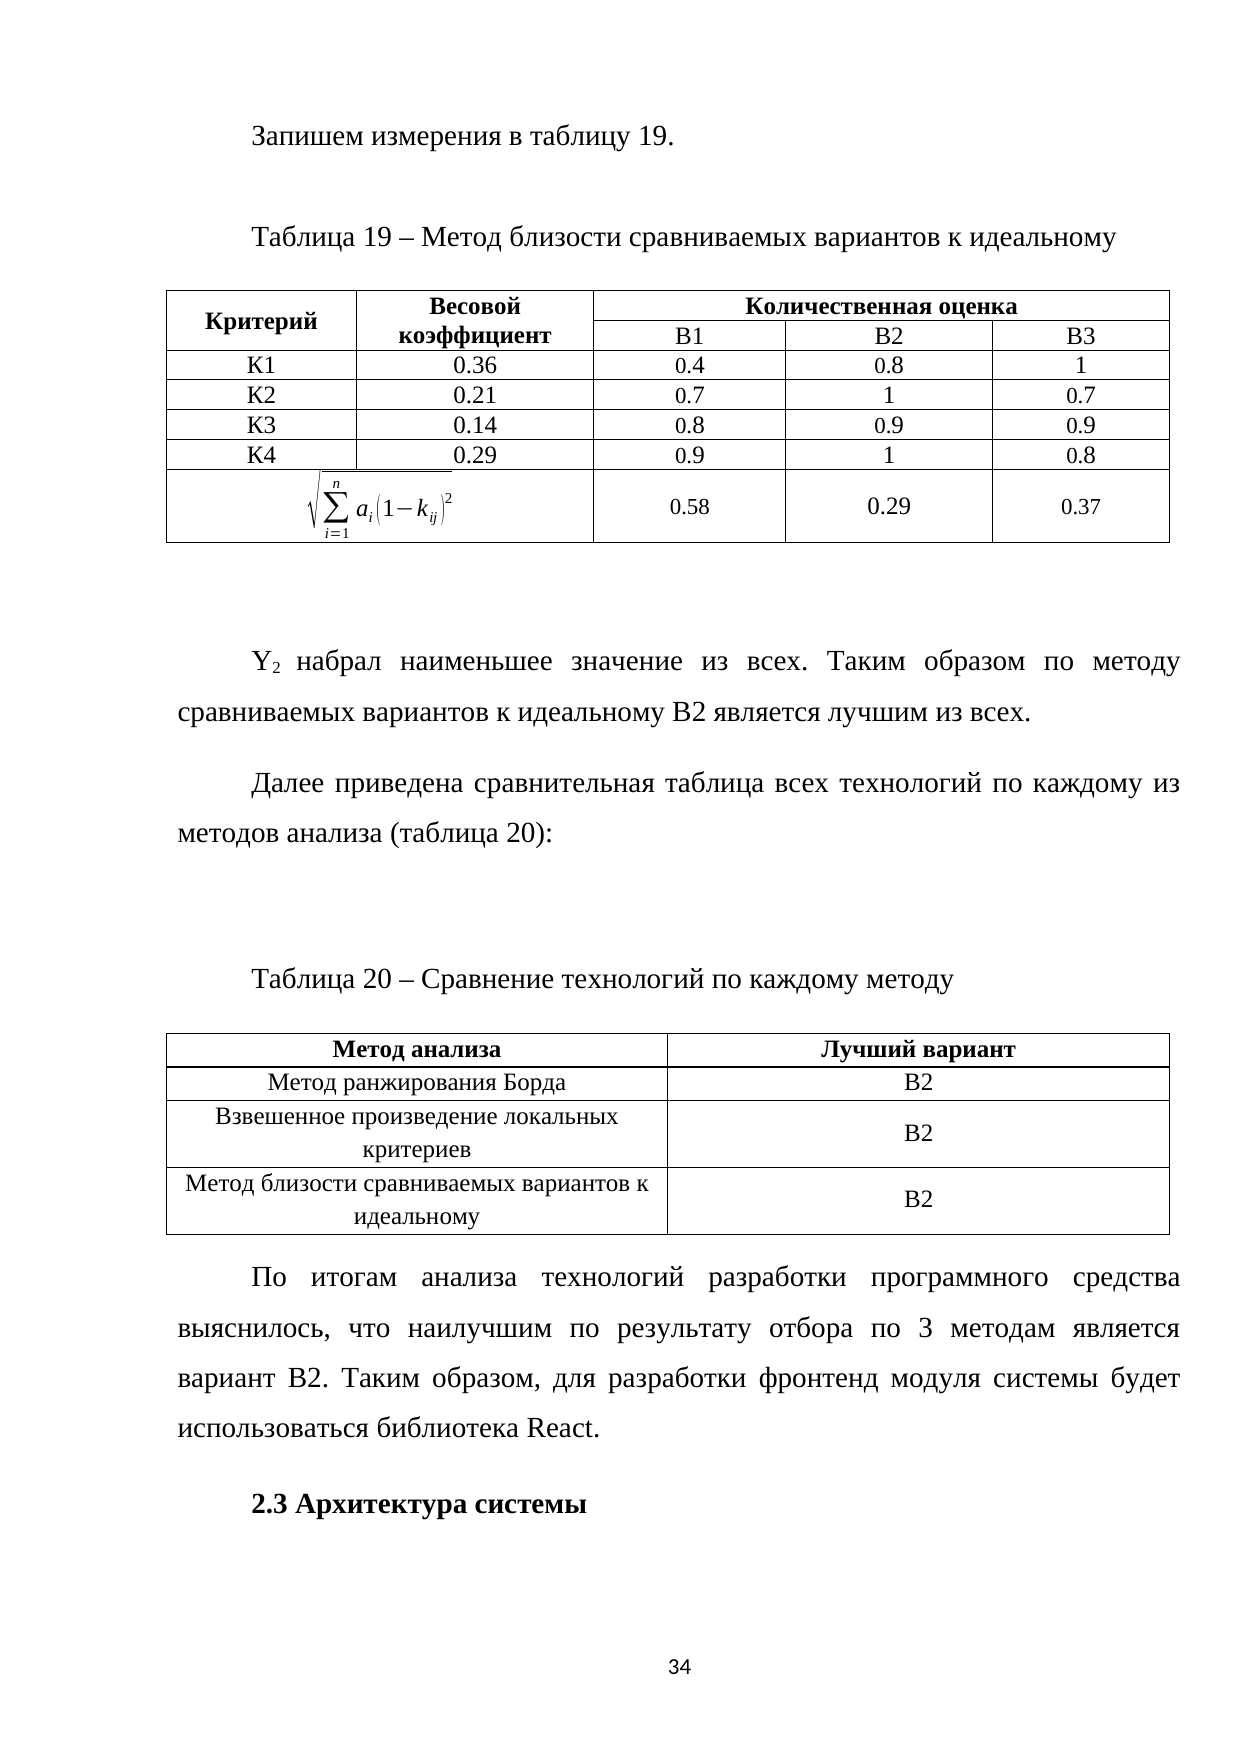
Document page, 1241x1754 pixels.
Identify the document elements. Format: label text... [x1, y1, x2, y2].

table_cell К3 [167, 410, 356, 439]
table_cell 0.9 [786, 410, 992, 439]
text 2.3 Архитектура системы [177, 1486, 1181, 1519]
table_cell 1 [993, 351, 1169, 379]
table_cell 0.8 [786, 351, 992, 379]
table_cell К2 [167, 380, 356, 409]
table_cell К4 [167, 440, 356, 469]
table_header Количественная оценка [594, 291, 1169, 320]
table_cell 0.14 [357, 410, 593, 439]
text Таблица 20 – Сравнение технологий по каждому методу [177, 962, 1181, 995]
table_cell В2 [786, 321, 992, 349]
table_cell 0.36 [357, 351, 593, 379]
table_cell 0.7 [594, 380, 785, 409]
table_cell 1 [786, 440, 992, 469]
table_header Лучший вариант [668, 1034, 1169, 1066]
table_cell В2 [668, 1101, 1169, 1167]
table_cell К1 [167, 351, 356, 379]
table_cell Метод близости сравниваемых вариантов к идеальному [167, 1168, 667, 1233]
table_cell 0.29 [786, 470, 992, 542]
table_cell 0.37 [993, 470, 1169, 542]
table_cell [167, 470, 593, 542]
table_cell 0.9 [594, 440, 785, 469]
table_cell 0.7 [993, 380, 1169, 409]
text Таблица 19 – Метод близости сравниваемых вариантов к идеальному [177, 219, 1181, 252]
table_cell 0.9 [993, 410, 1169, 439]
table_cell В3 [993, 321, 1169, 349]
table_cell 0.29 [357, 440, 593, 469]
table_cell 0.8 [594, 410, 785, 439]
table_cell Метод ранжирования Борда [167, 1068, 667, 1100]
table_cell 1 [786, 380, 992, 409]
table_header Метод анализа [167, 1034, 667, 1066]
text Запишем измерения в таблицу 19. [177, 118, 1181, 152]
table_cell В1 [594, 321, 785, 349]
text Далее приведена сравнительная таблица всех технологий по каждому из методов анализа (таблица 20): [177, 765, 1181, 849]
text По итогам анализа технологий разработки программного средства выяснилось, что наилучшим по результату отбора по 3 методам является вариант В2. Таким образом, для разработки фронтенд модуля системы будет использоваться библиотека React. [177, 1259, 1181, 1444]
text Y2 набрал наименьшее значение из всех. Таким образом по методу сравниваемых вариантов к идеальному В2 является лучшим из всех. [177, 643, 1181, 727]
table_header Весовой коэффициент [357, 291, 593, 349]
table_cell 0.4 [594, 351, 785, 379]
table_cell В2 [668, 1068, 1169, 1100]
table_cell 0.8 [993, 440, 1169, 469]
table_cell В2 [668, 1168, 1169, 1233]
table_cell Взвешенное произведение локальных критериев [167, 1101, 667, 1167]
table_header Критерий [167, 291, 356, 349]
table_cell 0.58 [594, 470, 785, 542]
table_cell 0.21 [357, 380, 593, 409]
